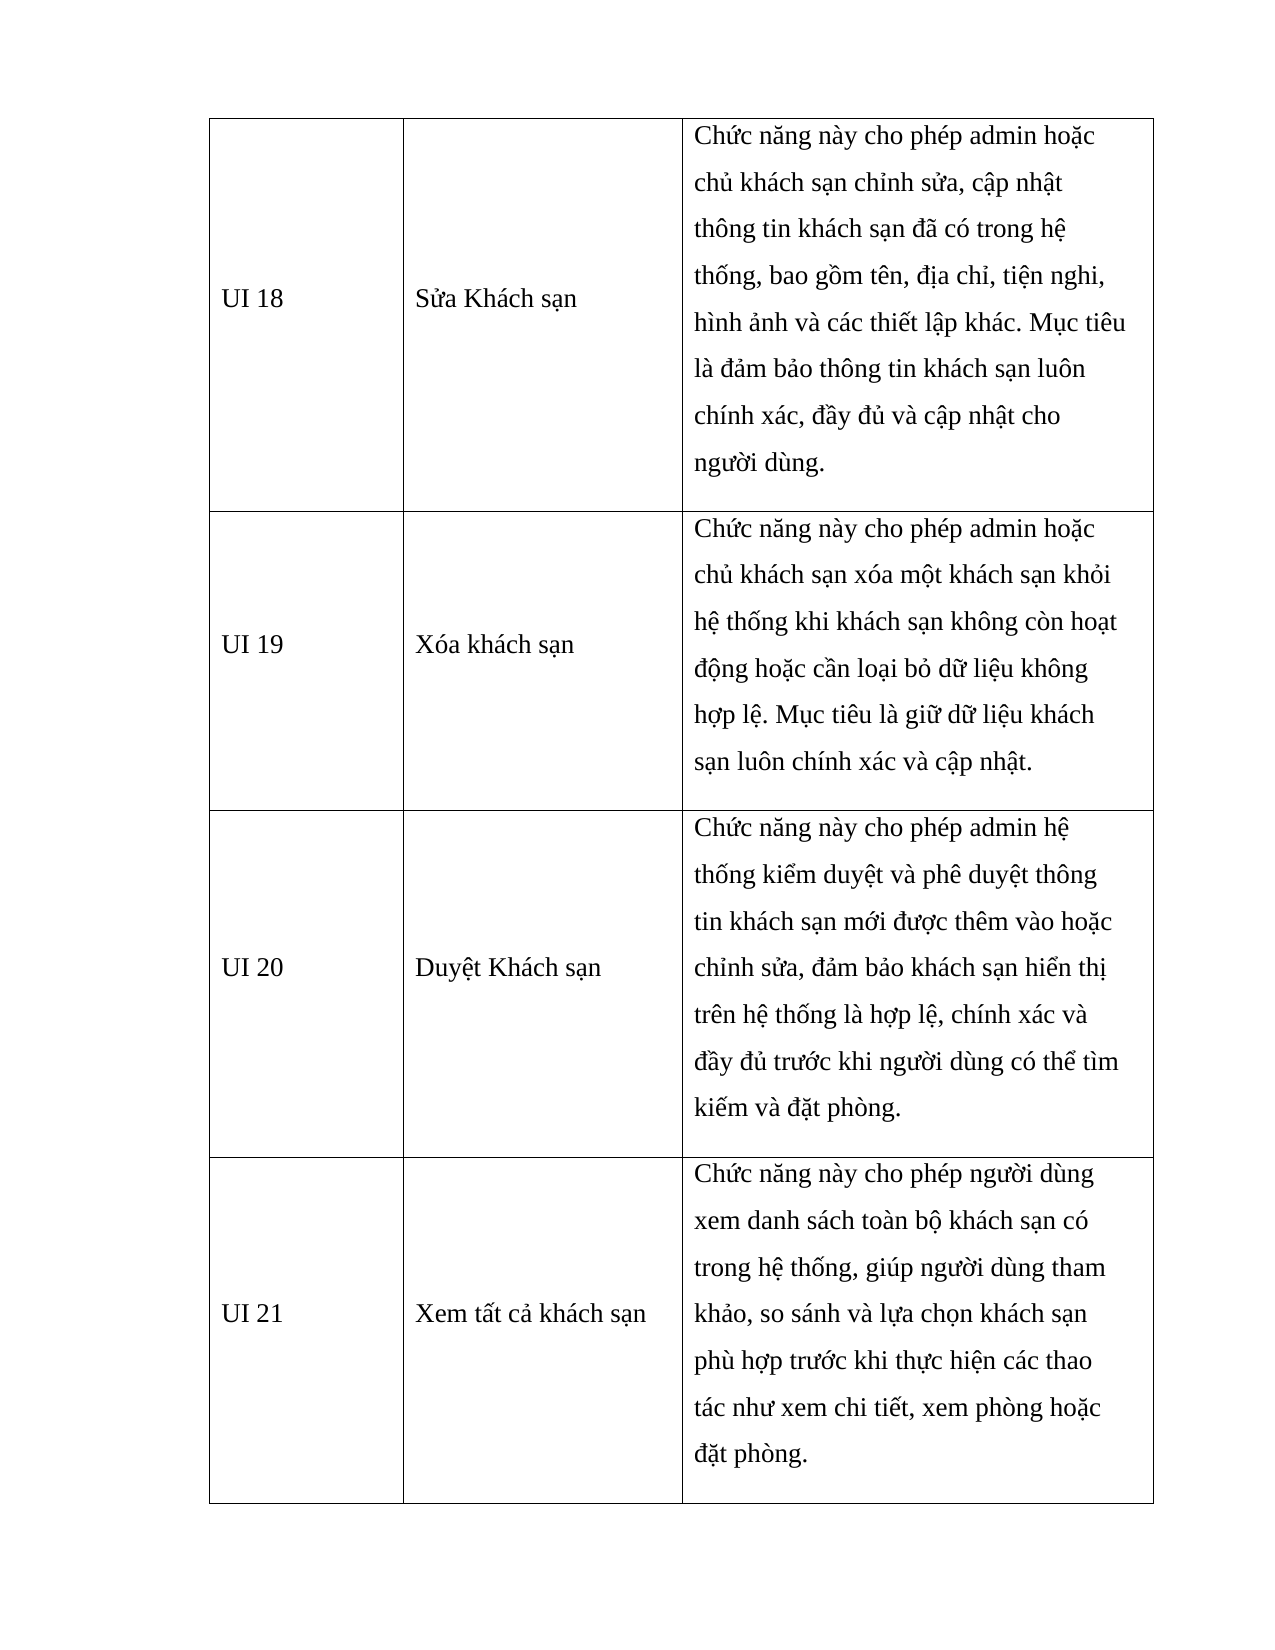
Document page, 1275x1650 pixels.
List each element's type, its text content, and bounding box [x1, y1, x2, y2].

table_cell Chức năng này cho phép admin hoặc chủ khách sạn chỉnh sửa, cập nhật thông tin khách sạn đã có trong hệ thống, bao gồm tên, địa chỉ, tiện nghi, hình ảnh và các thiết lập khác. Mục tiêu là đảm bảo thông tin khách sạn luôn chính xác, đầy đủ và cập nhật cho người dùng. [683, 119, 1153, 511]
table_cell UI 20 [210, 811, 403, 1157]
table_cell Xóa khách sạn [404, 512, 682, 810]
table_cell UI 21 [210, 1158, 403, 1503]
table_cell Sửa Khách sạn [404, 119, 682, 511]
table_cell Chức năng này cho phép người dùng xem danh sách toàn bộ khách sạn có trong hệ thống, giúp người dùng tham khảo, so sánh và lựa chọn khách sạn phù hợp trước khi thực hiện các thao tác như xem chi tiết, xem phòng hoặc đặt phòng. [683, 1158, 1153, 1503]
table_cell Duyệt Khách sạn [404, 811, 682, 1157]
table_cell UI 19 [210, 512, 403, 810]
table_cell UI 18 [210, 119, 403, 511]
table_cell Chức năng này cho phép admin hoặc chủ khách sạn xóa một khách sạn khỏi hệ thống khi khách sạn không còn hoạt động hoặc cần loại bỏ dữ liệu không hợp lệ. Mục tiêu là giữ dữ liệu khách sạn luôn chính xác và cập nhật. [683, 512, 1153, 810]
table_cell Chức năng này cho phép admin hệ thống kiểm duyệt và phê duyệt thông tin khách sạn mới được thêm vào hoặc chỉnh sửa, đảm bảo khách sạn hiển thị trên hệ thống là hợp lệ, chính xác và đầy đủ trước khi người dùng có thể tìm kiếm và đặt phòng. [683, 811, 1153, 1157]
table_cell Xem tất cả khách sạn [404, 1158, 682, 1503]
